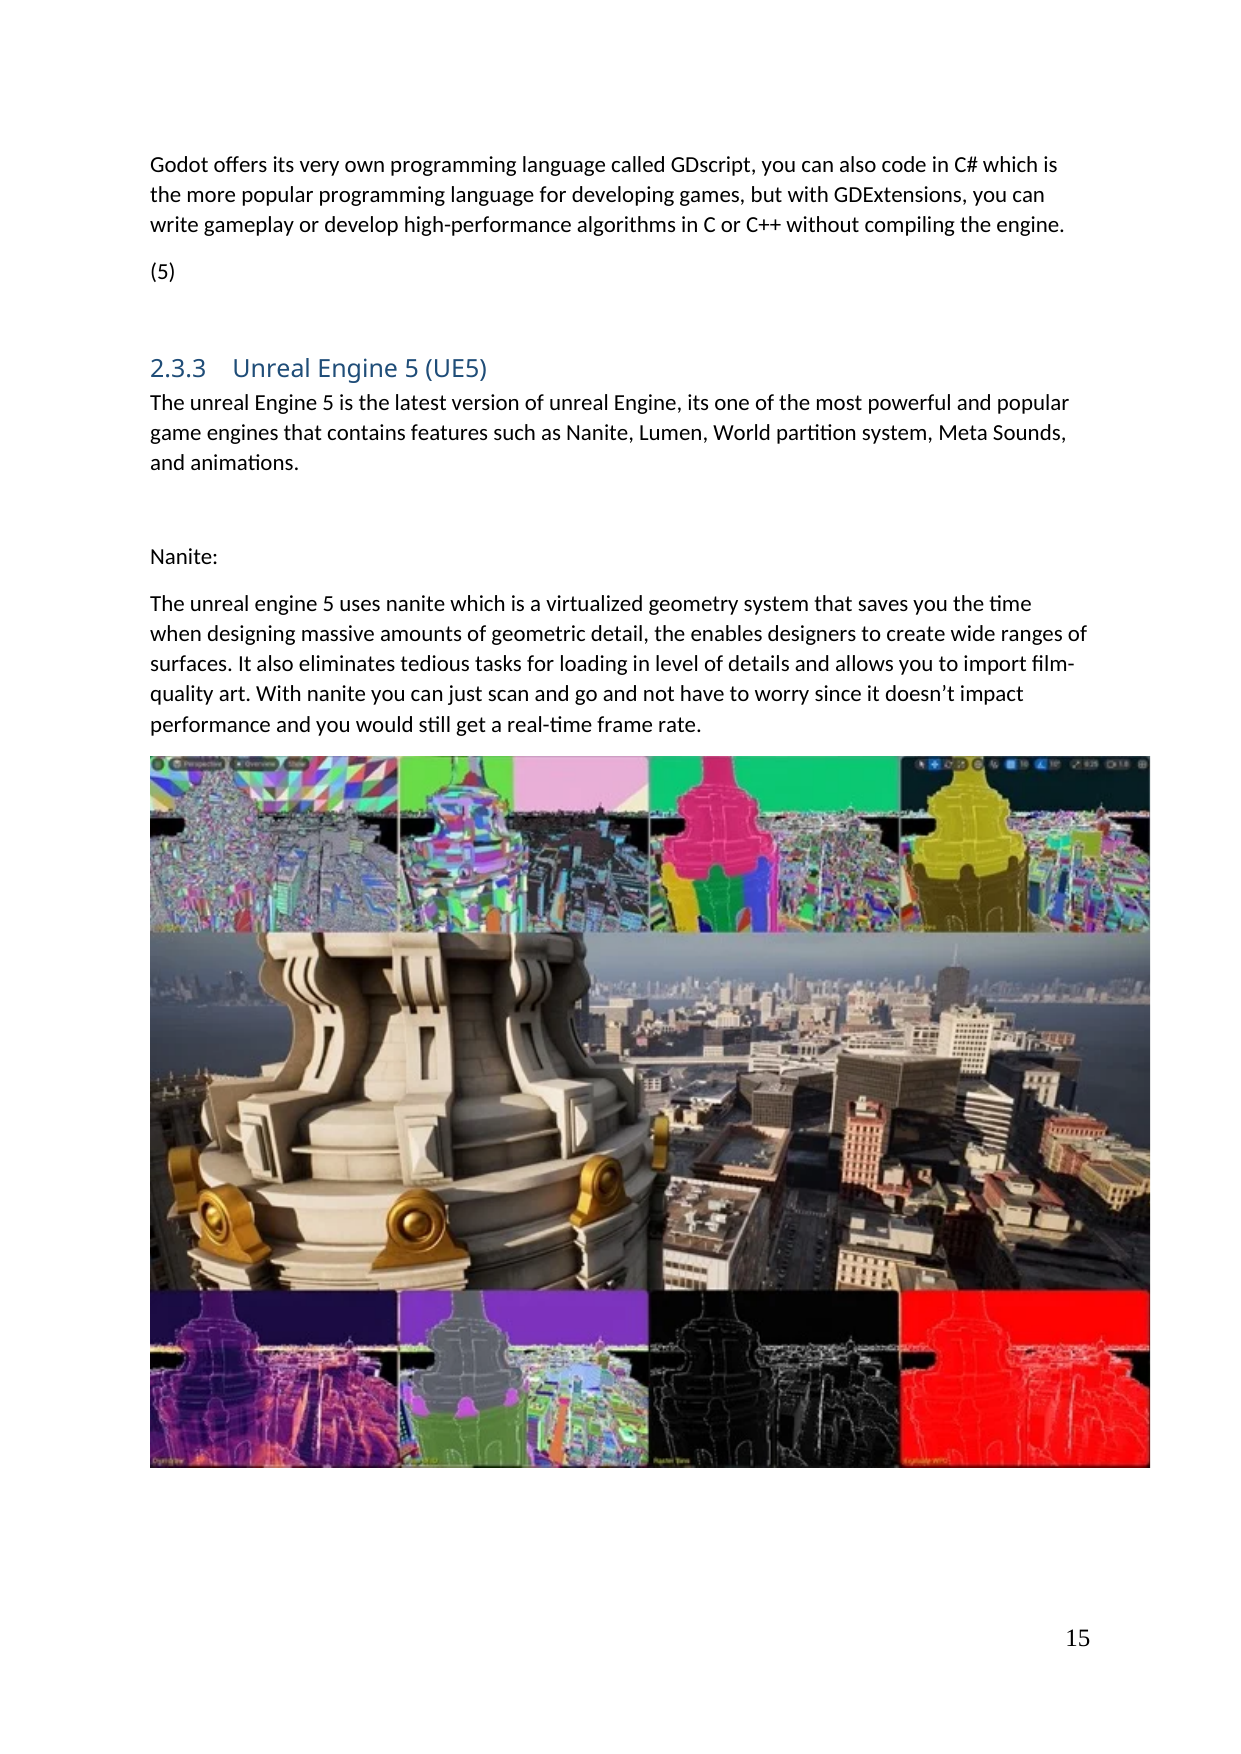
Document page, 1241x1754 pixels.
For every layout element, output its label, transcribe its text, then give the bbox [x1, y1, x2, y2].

subtitle 2.3.3 Unreal Engine 5 (UE5) [150, 351, 1090, 385]
picture [150, 756, 1150, 1468]
text The unreal Engine 5 is the latest version of unreal Engine, its one of the most powerful and popular game engines that contains features such as Nanite, Lumen, World partition system, Meta Sounds, and animations. [150, 388, 1090, 476]
text Nanite: [150, 542, 1090, 570]
text Godot offers its very own programming language called GDscript, you can also code in C# which is the more popular programming language for developing games, but with GDExtensions, you can write gameplay or develop high-performance algorithms in C or C++ without compiling the engine. [150, 150, 1090, 238]
text The unreal engine 5 uses nanite which is a virtualized geometry system that saves you the time when designing massive amounts of geometric detail, the enables designers to create wide ranges of surfaces. It also eliminates tedious tasks for loading in level of details and allows you to import film-quality art. With nanite you can just scan and go and not have to worry since it doesn’t impact performance and you would still get a real-time frame rate. [150, 589, 1090, 738]
text (5) [150, 257, 1090, 285]
